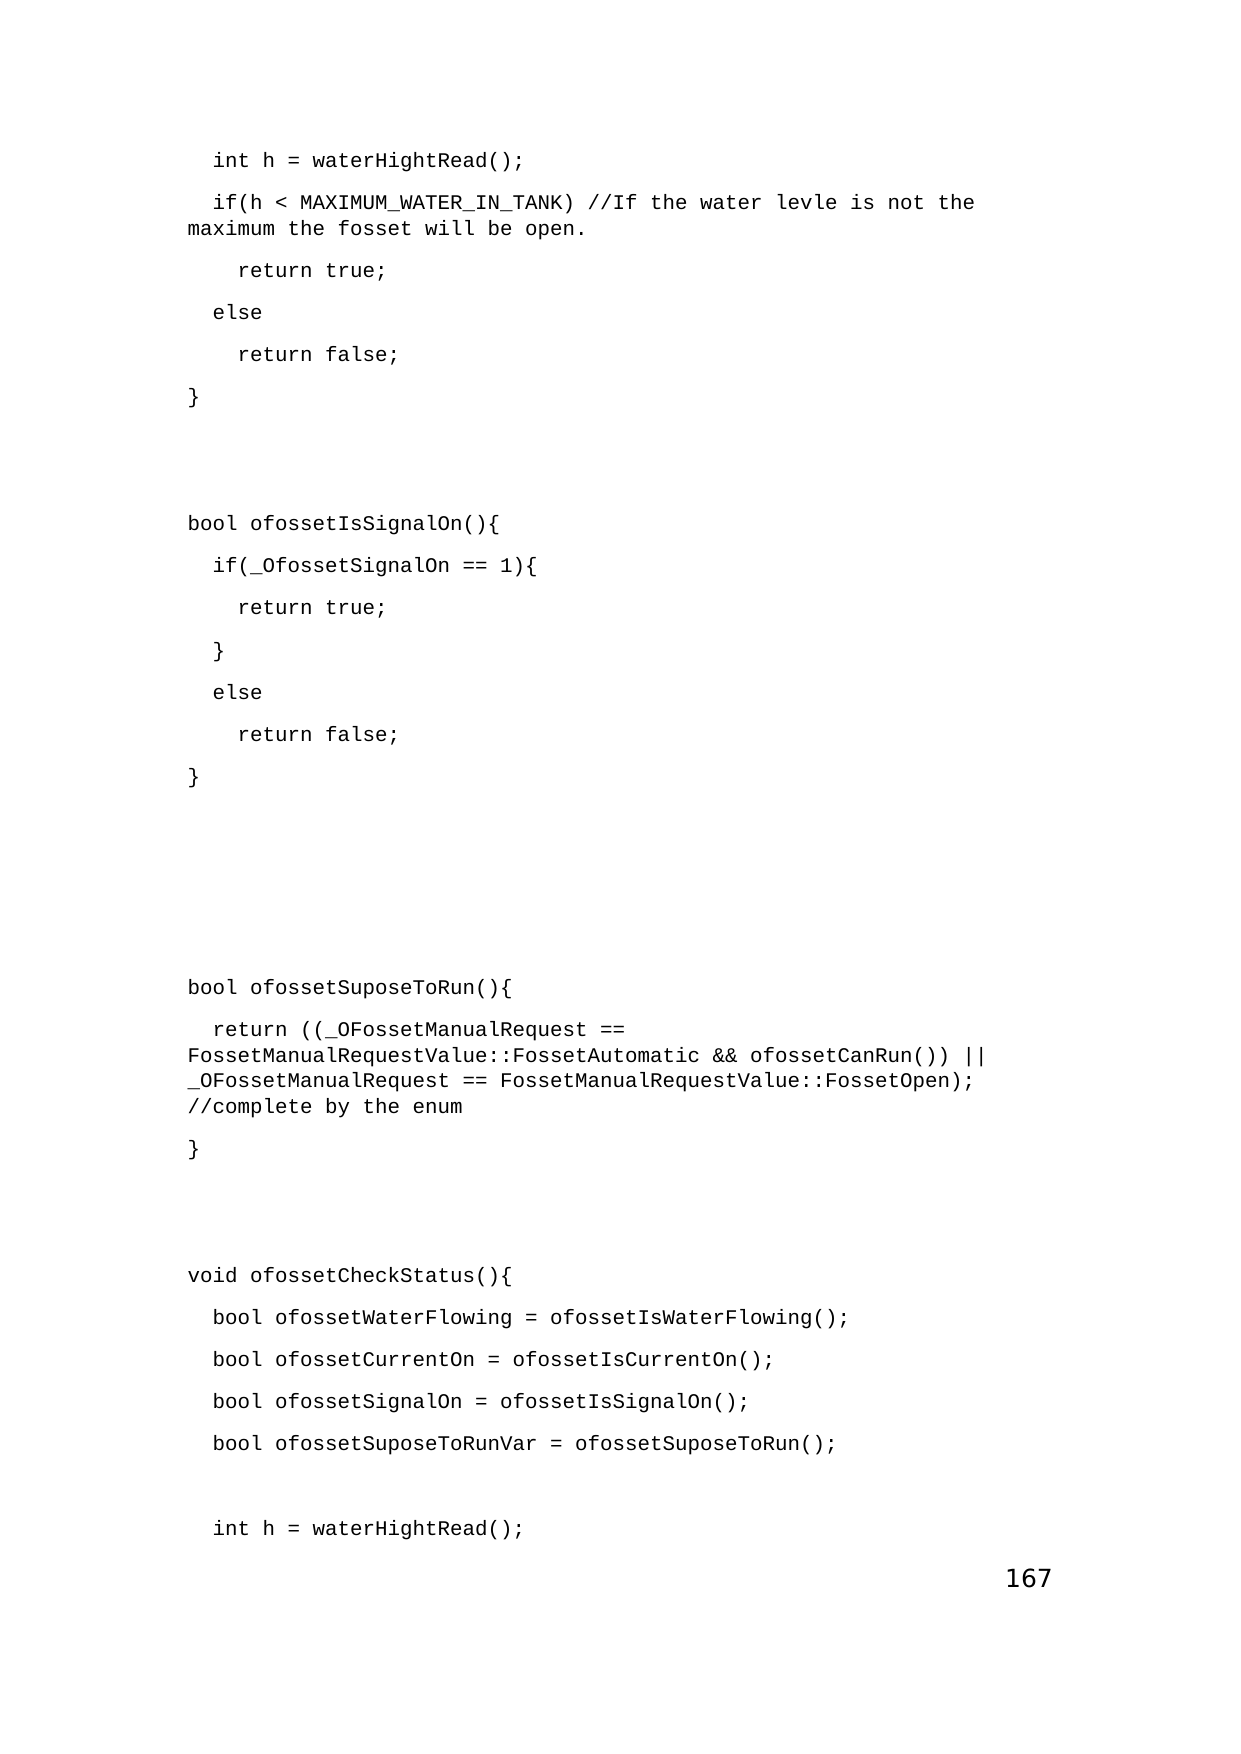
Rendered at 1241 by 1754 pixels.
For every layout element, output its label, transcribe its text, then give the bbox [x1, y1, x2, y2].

text bool ofossetSuposeToRun(){ [187, 977, 1053, 1001]
text bool ofossetCurrentOn = ofossetIsCurrentOn(); [187, 1349, 1053, 1373]
text bool ofossetSignalOn = ofossetIsSignalOn(); [187, 1391, 1053, 1415]
text bool ofossetIsSignalOn(){ [187, 513, 1053, 537]
text bool ofossetSuposeToRunVar = ofossetSuposeToRun(); [187, 1433, 1053, 1457]
text return true; [187, 260, 1053, 283]
text } [187, 1138, 1053, 1162]
text int h = waterHightRead(); [187, 150, 1053, 174]
text return ((_OFossetManualRequest == FossetManualRequestValue::FossetAutomatic && ofossetCanRun()) || _OFossetManualRequest == FossetManualRequestValue::FossetOpen); //complete by the enum [187, 1019, 1053, 1119]
text bool ofossetWaterFlowing = ofossetIsWaterFlowing(); [187, 1307, 1053, 1330]
text return false; [187, 724, 1053, 748]
text } [187, 639, 1053, 663]
text void ofossetCheckStatus(){ [187, 1264, 1053, 1288]
text } [187, 766, 1053, 790]
text int h = waterHightRead(); [187, 1518, 1053, 1541]
text return false; [187, 344, 1053, 368]
text return true; [187, 597, 1053, 621]
text if(_OfossetSignalOn == 1){ [187, 555, 1053, 579]
text if(h < MAXIMUM_WATER_IN_TANK) //If the water levle is not the maximum the fosset will be open. [187, 192, 1053, 241]
text } [187, 386, 1053, 410]
text else [187, 302, 1053, 326]
text else [187, 682, 1053, 705]
